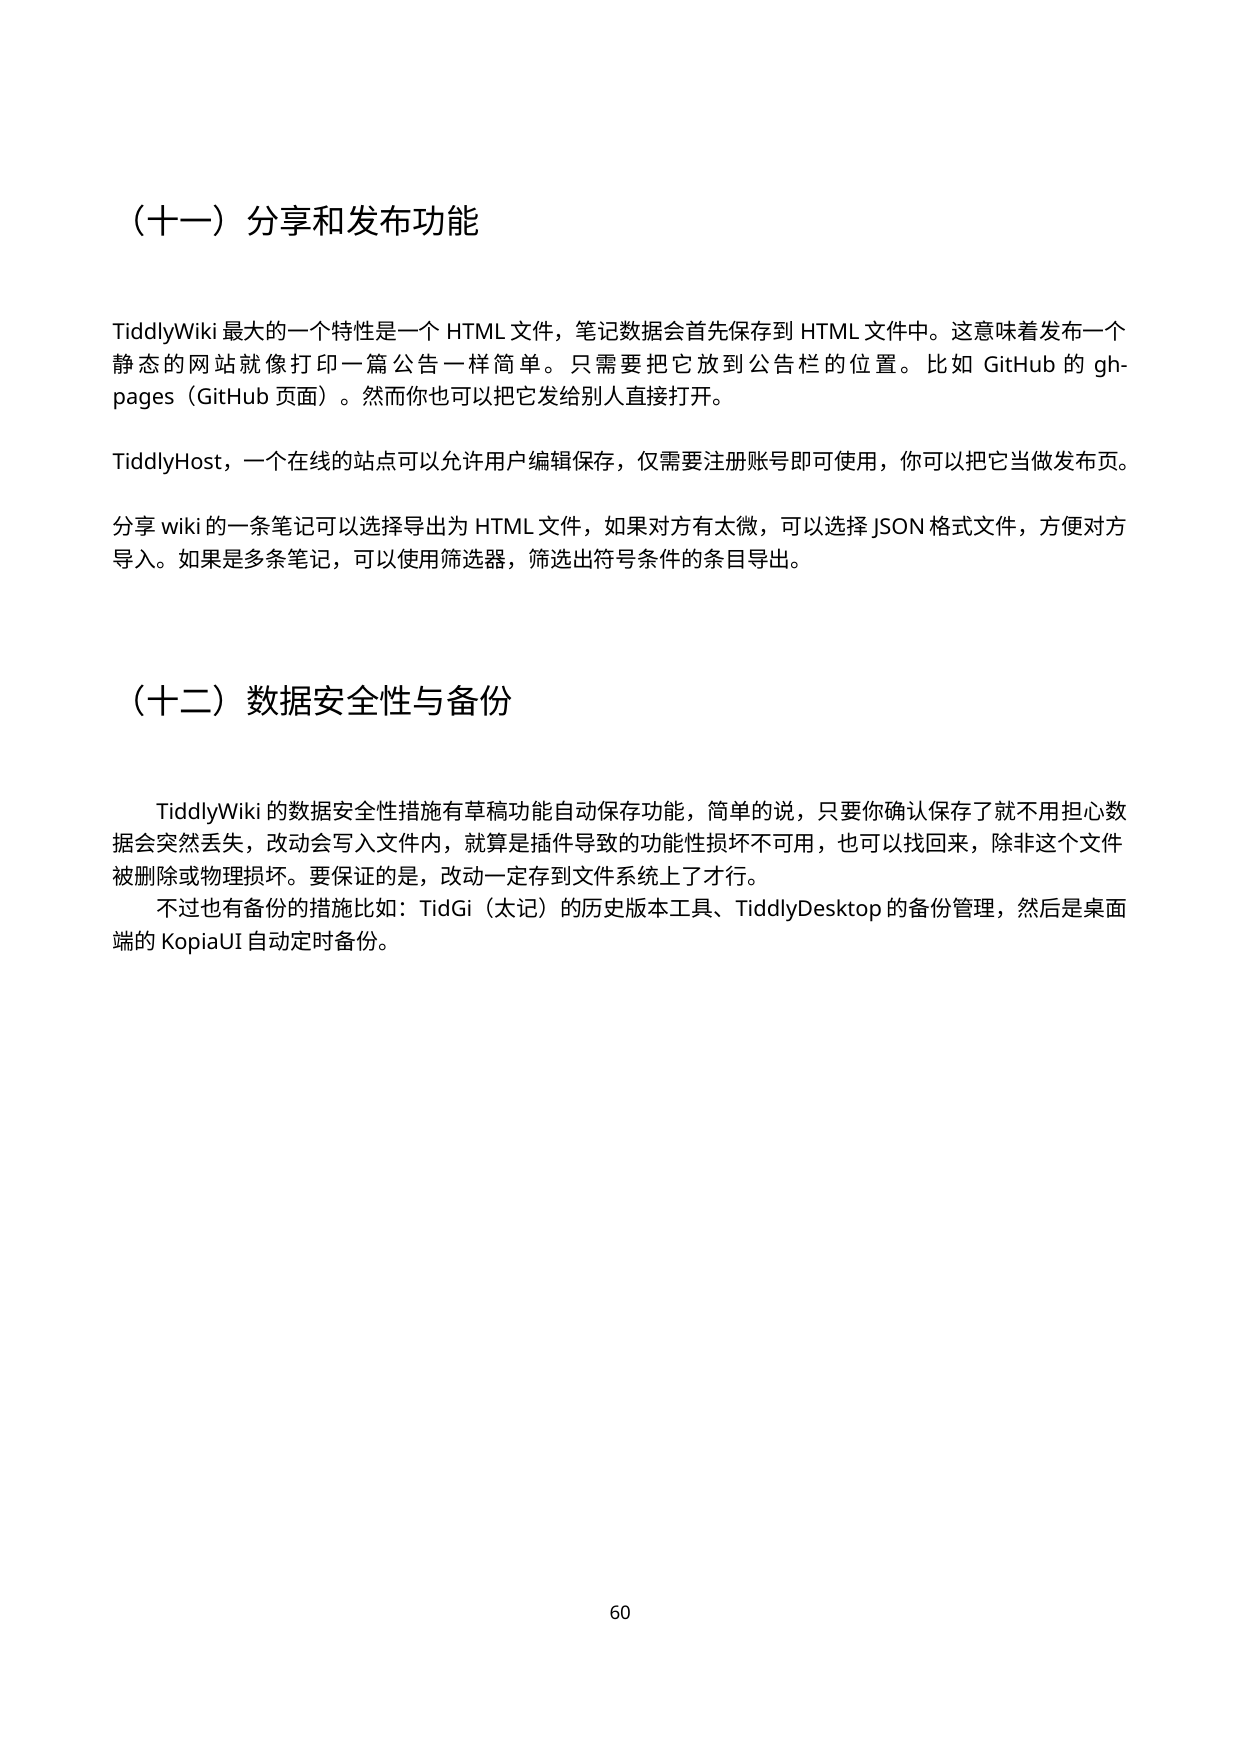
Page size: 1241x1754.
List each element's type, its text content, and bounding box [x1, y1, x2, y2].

text TiddlyWiki最大的一个特性是一个HTML文件，笔记数据会首先保存到HTML文件中。这意味着发布一个静态的网站就像打印一篇公告一样简单。只需要把它放到公告栏的位置。比如GitHub的gh-pages（GitHub 页面）。然而你也可以把它发给别人直接打开。 [112, 314, 1128, 412]
text 分享wiki的一条笔记可以选择导出为HTML文件，如果对方有太微，可以选择JSON格式文件，方便对方导入。如果是多条笔记，可以使用筛选器，筛选出符号条件的条目导出。 [112, 509, 1128, 574]
subtitle （十二）数据安全性与备份 [112, 666, 1128, 731]
subtitle （十一）分享和发布功能 [112, 187, 1128, 252]
text TiddlyWiki的数据安全性措施有草稿功能自动保存功能，简单的说，只要你确认保存了就不用担心数据会突然丢失，改动会写入文件内，就算是插件导致的功能性损坏不可用，也可以找回来，除非这个文件被删除或物理损坏。要保证的是，改动一定存到文件系统上了才行。 [112, 793, 1128, 891]
text 不过也有备份的措施比如：TidGi（太记）的历史版本工具、TiddlyDesktop的备份管理，然后是桌面端的KopiaUI自动定时备份。 [112, 891, 1128, 956]
text TiddlyHost，一个在线的站点可以允许用户编辑保存，仅需要注册账号即可使用，你可以把它当做发布页。 [112, 444, 1128, 477]
